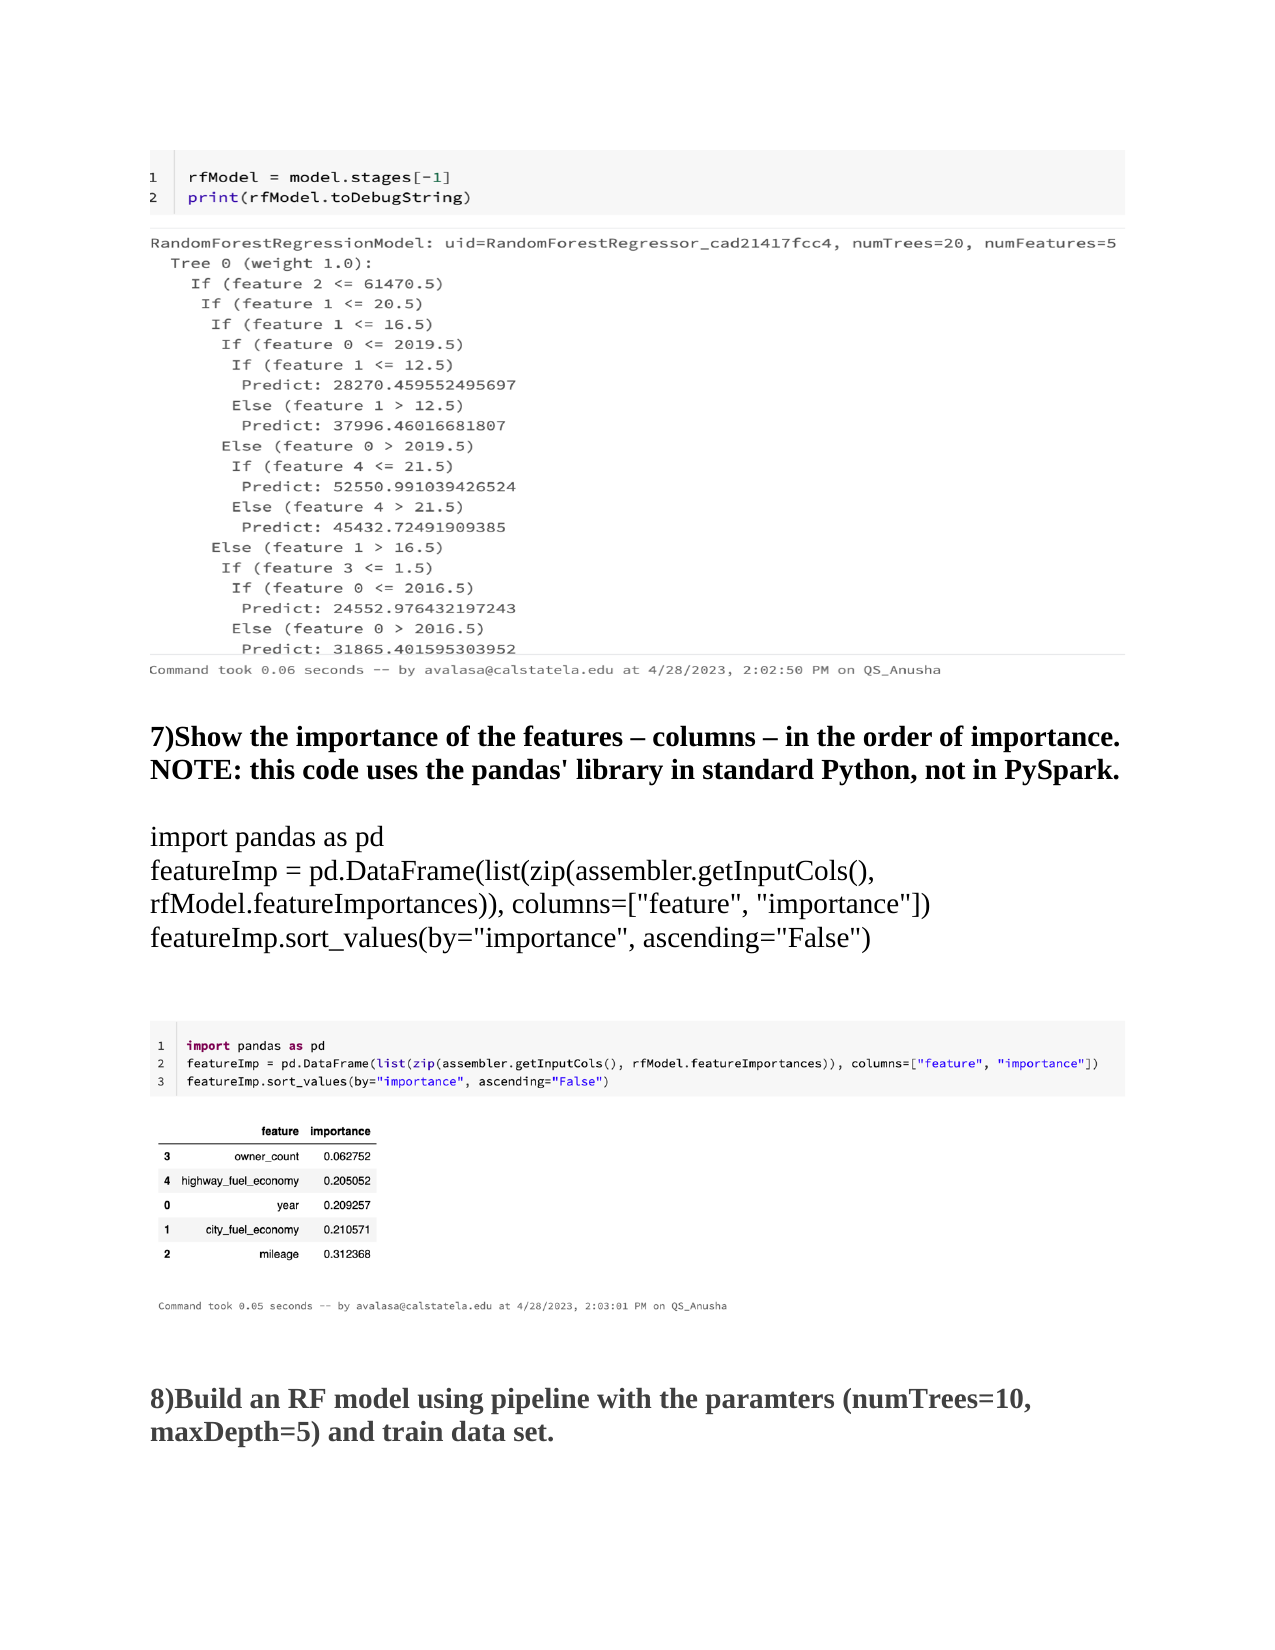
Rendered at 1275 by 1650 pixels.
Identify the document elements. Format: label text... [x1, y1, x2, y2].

text featureImp = pd.DataFrame(list(zip(assembler.getInputCols(), rfModel.featureImportances)), columns=["feature", "importance"]) [150, 853, 1125, 920]
picture [150, 150, 1125, 686]
text import pandas as pd [150, 819, 1125, 853]
text featureImp.sort_values(by="importance", ascending="False") [150, 920, 1125, 954]
text 7)Show the importance of the features – columns – in the order of importance. NOTE: this code uses the pandas' library in standard Python, not in PySpark. [150, 719, 1125, 786]
text 8)Build an RF model using pipeline with the paramters (numTrees=10, maxDepth=5) and train data set. [150, 1381, 1125, 1448]
picture [150, 1020, 1125, 1314]
